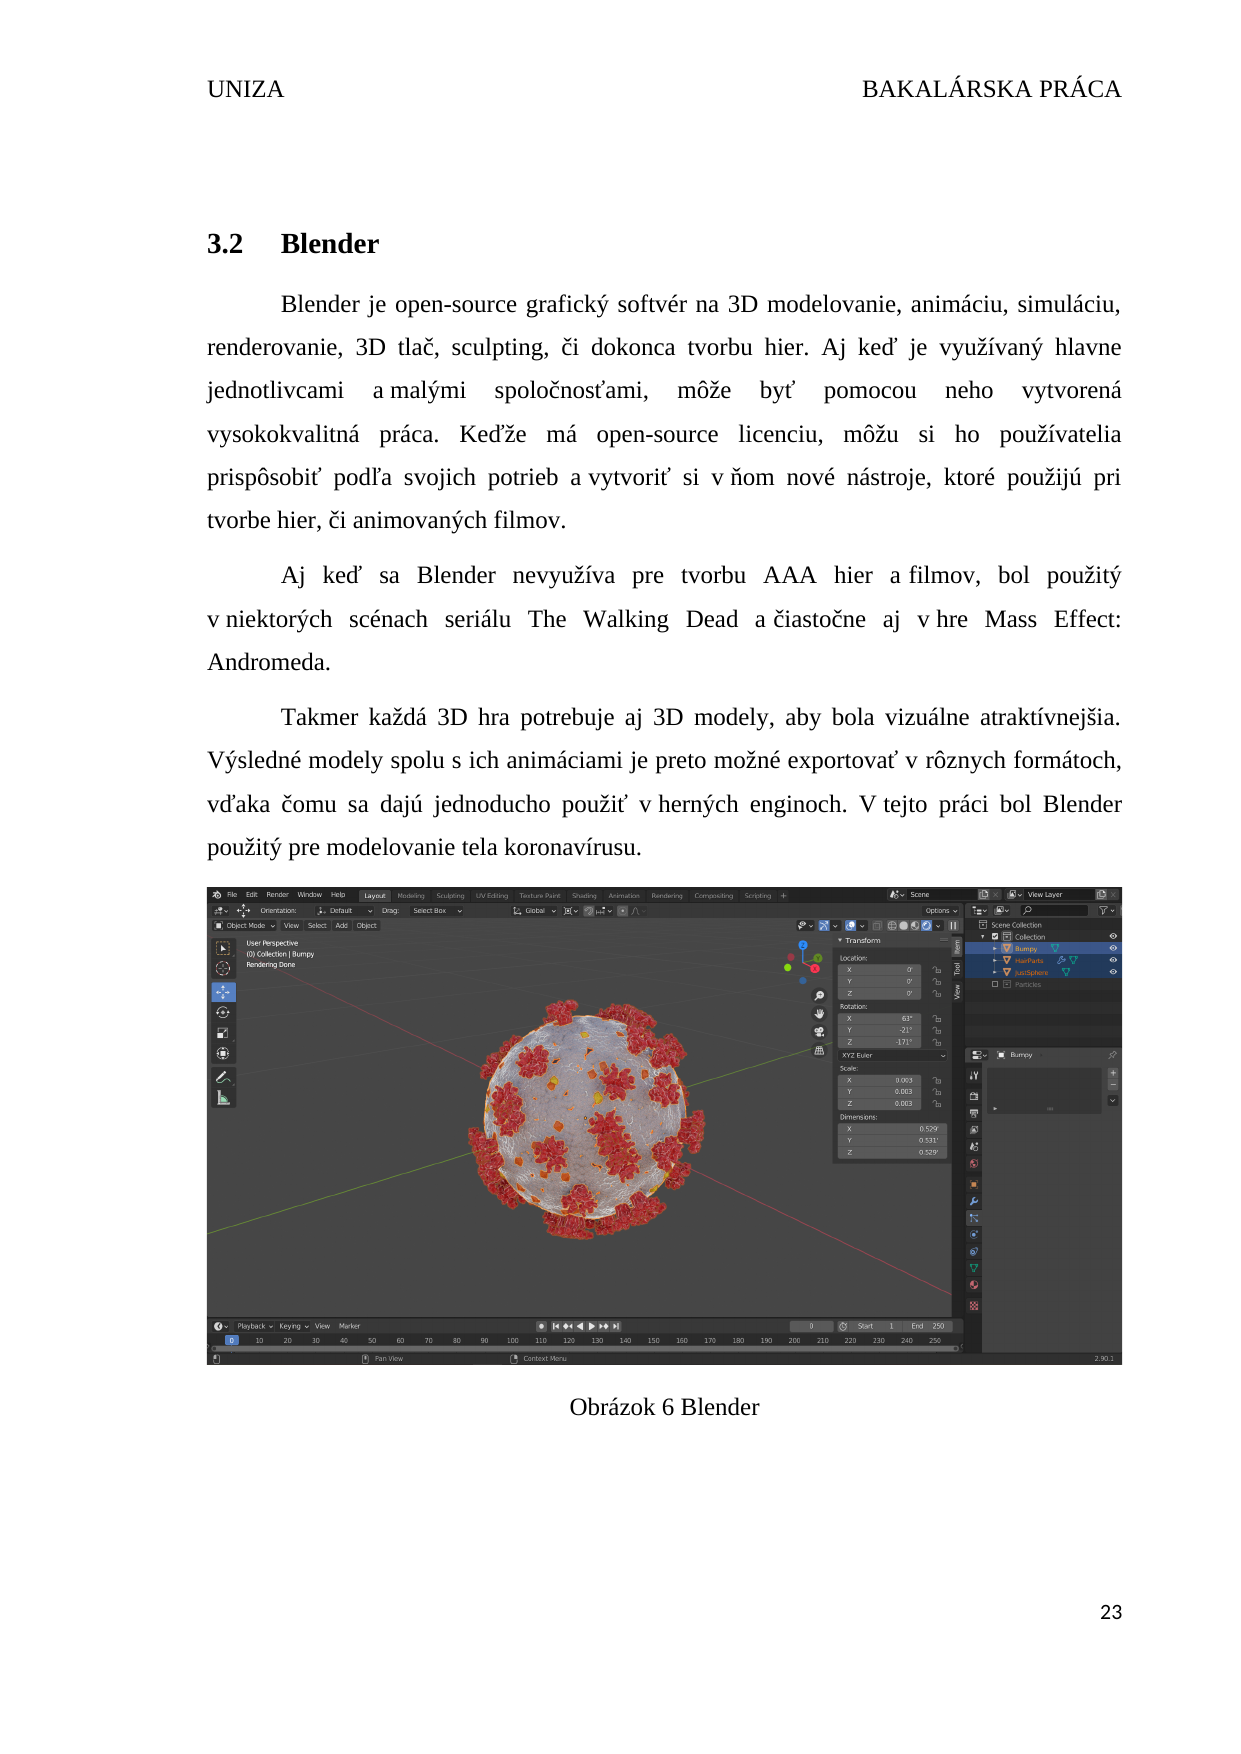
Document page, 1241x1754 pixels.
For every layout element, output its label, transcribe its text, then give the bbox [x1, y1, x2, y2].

subtitle Blender [207, 226, 1122, 260]
text Blender je open-source grafický softvér na 3D modelovanie, animáciu, simuláciu, renderovanie, 3D tlač, sculpting, či dokonca tvorbu hier. Aj keď je využívaný hlavne jednotlivcami a malými spoločnosťami, môže byť pomocou neho vytvorená vysokokvalitná práca. Keďže má open-source licenciu, môžu si ho používatelia prispôsobiť podľa svojich potrieb a vytvoriť si v ňom nové nástroje, ktoré použijú pri tvorbe hier, či animovaných filmov. [207, 289, 1122, 534]
picture [206, 887, 1123, 1365]
text Takmer každá 3D hra potrebuje aj 3D modely, aby bola vizuálne atraktívnejšia. Výsledné modely spolu s ich animáciami je preto možné exportovať v rôznych formátoch, vďaka čomu sa dajú jednoducho použiť v herných enginoch. V tejto práci bol Blender použitý pre modelovanie tela koronavírusu. [207, 702, 1122, 861]
text Aj keď sa Blender nevyužíva pre tvorbu AAA hier a filmov, bol použitý v niektorých scénach seriálu The Walking Dead a čiastočne aj v hre Mass Effect: Andromeda. [207, 561, 1122, 676]
